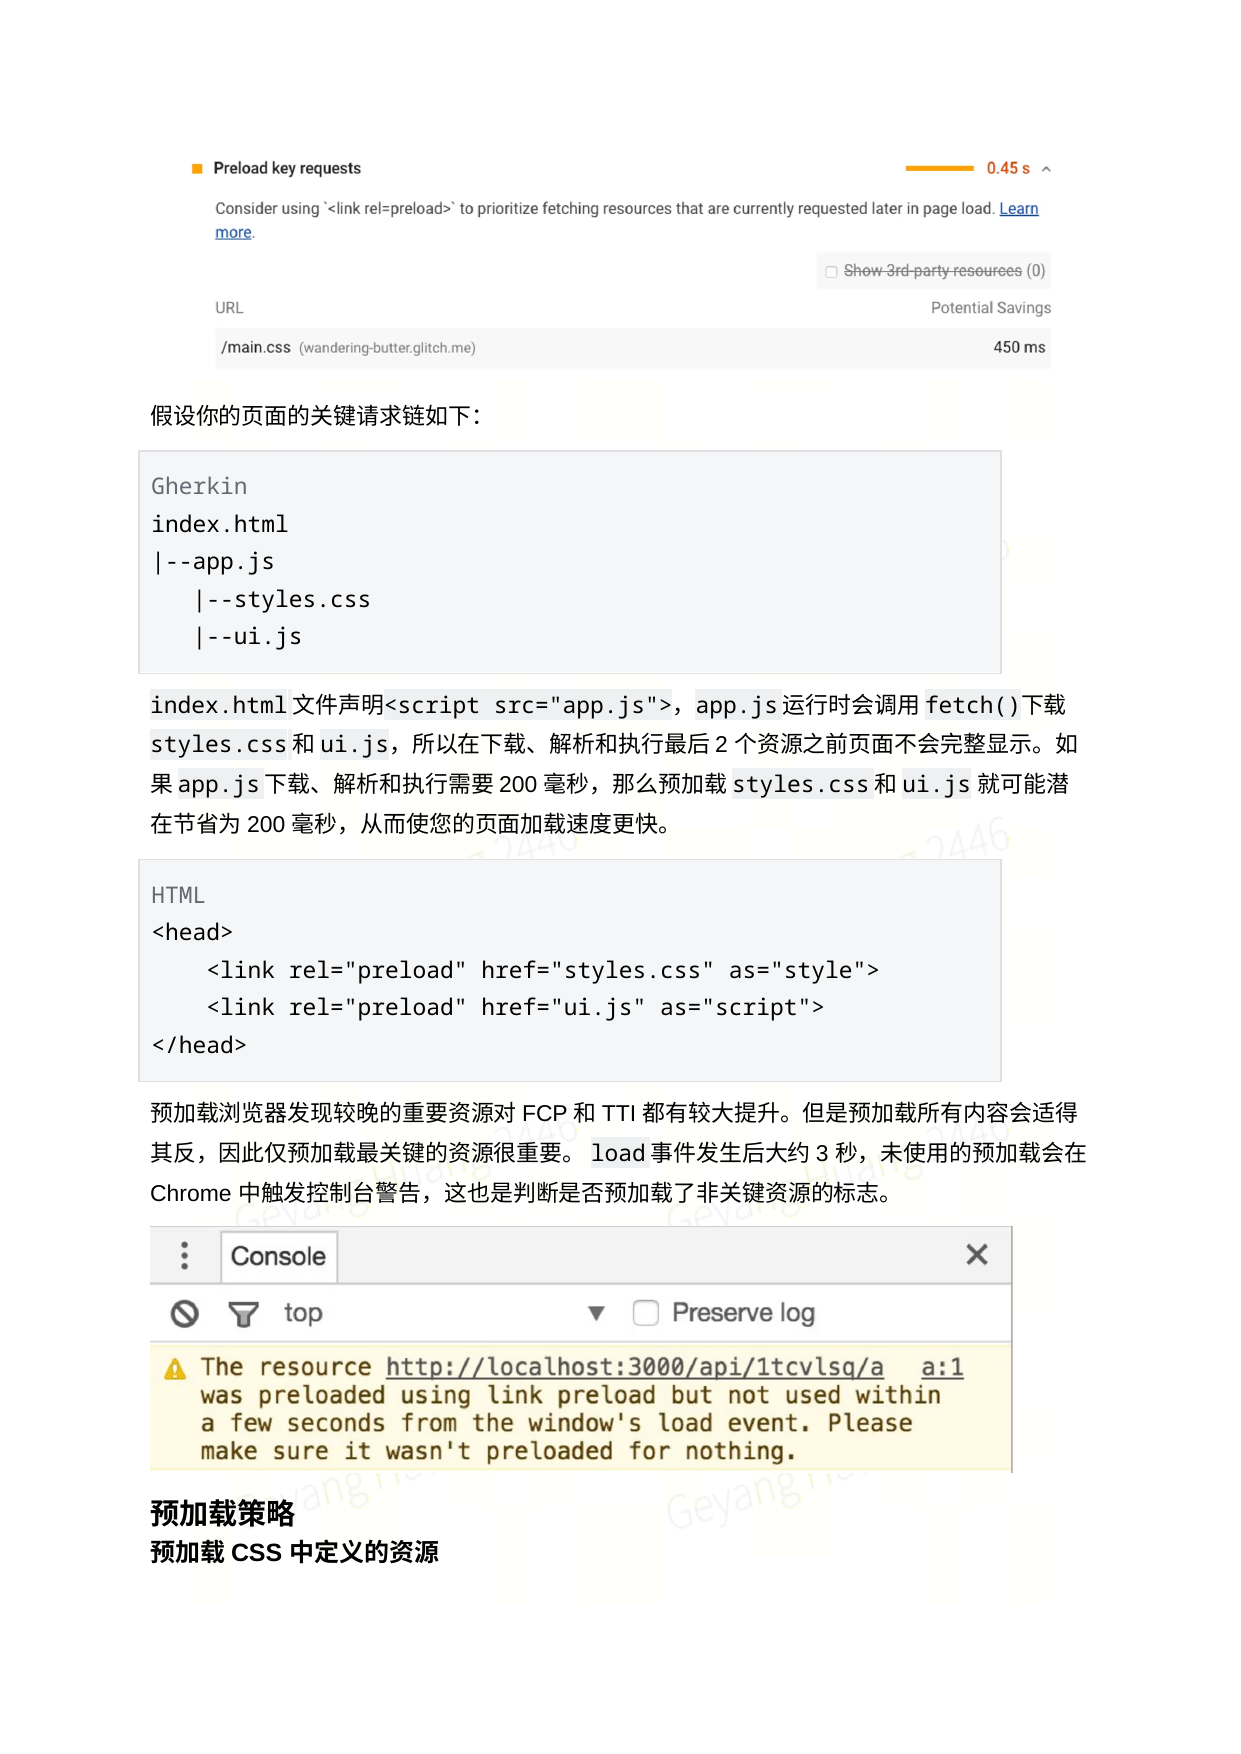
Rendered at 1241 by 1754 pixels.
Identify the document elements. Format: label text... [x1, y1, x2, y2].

table_header Gherkin index.html |--app.js |--styles.css |--ui.js [140, 452, 1000, 672]
table_header HTML <head> <link rel="preload" href="styles.css" as="style"> <link rel="preload" href="ui.js" as="script"> </head> [140, 860, 1000, 1081]
picture [188, 839, 1052, 1095]
text 预加载浏览器发现较晚的重要资源对 FCP 和 TTI 都有较大提升。但是预加载所有内容会适得其反，因此仅预加载最关键的资源很重要。 load事件发生后大约 3 秒，未使用的预加载会在 Chrome 中触发控制台警告，这也是判断是否预加载了非关键资源的标志。 [150, 1095, 1090, 1208]
picture [188, 150, 1052, 398]
picture [150, 1208, 1052, 1604]
text index.html文件声明<script src="app.js">，app.js运行时会调用fetch()下载 styles.css和 ui.js，所以在下载、解析和执行最后 2 个资源之前页面不会完整显示。如果app.js下载、解析和执行需要 200 毫秒，那么预加载 styles.css和 ui.js 就可能潜在节省为 200 毫秒，从而使您的页面加载速度更快。 [150, 686, 1090, 839]
picture [188, 431, 1052, 686]
text 假设你的页面的关键请求链如下： [150, 398, 1090, 431]
